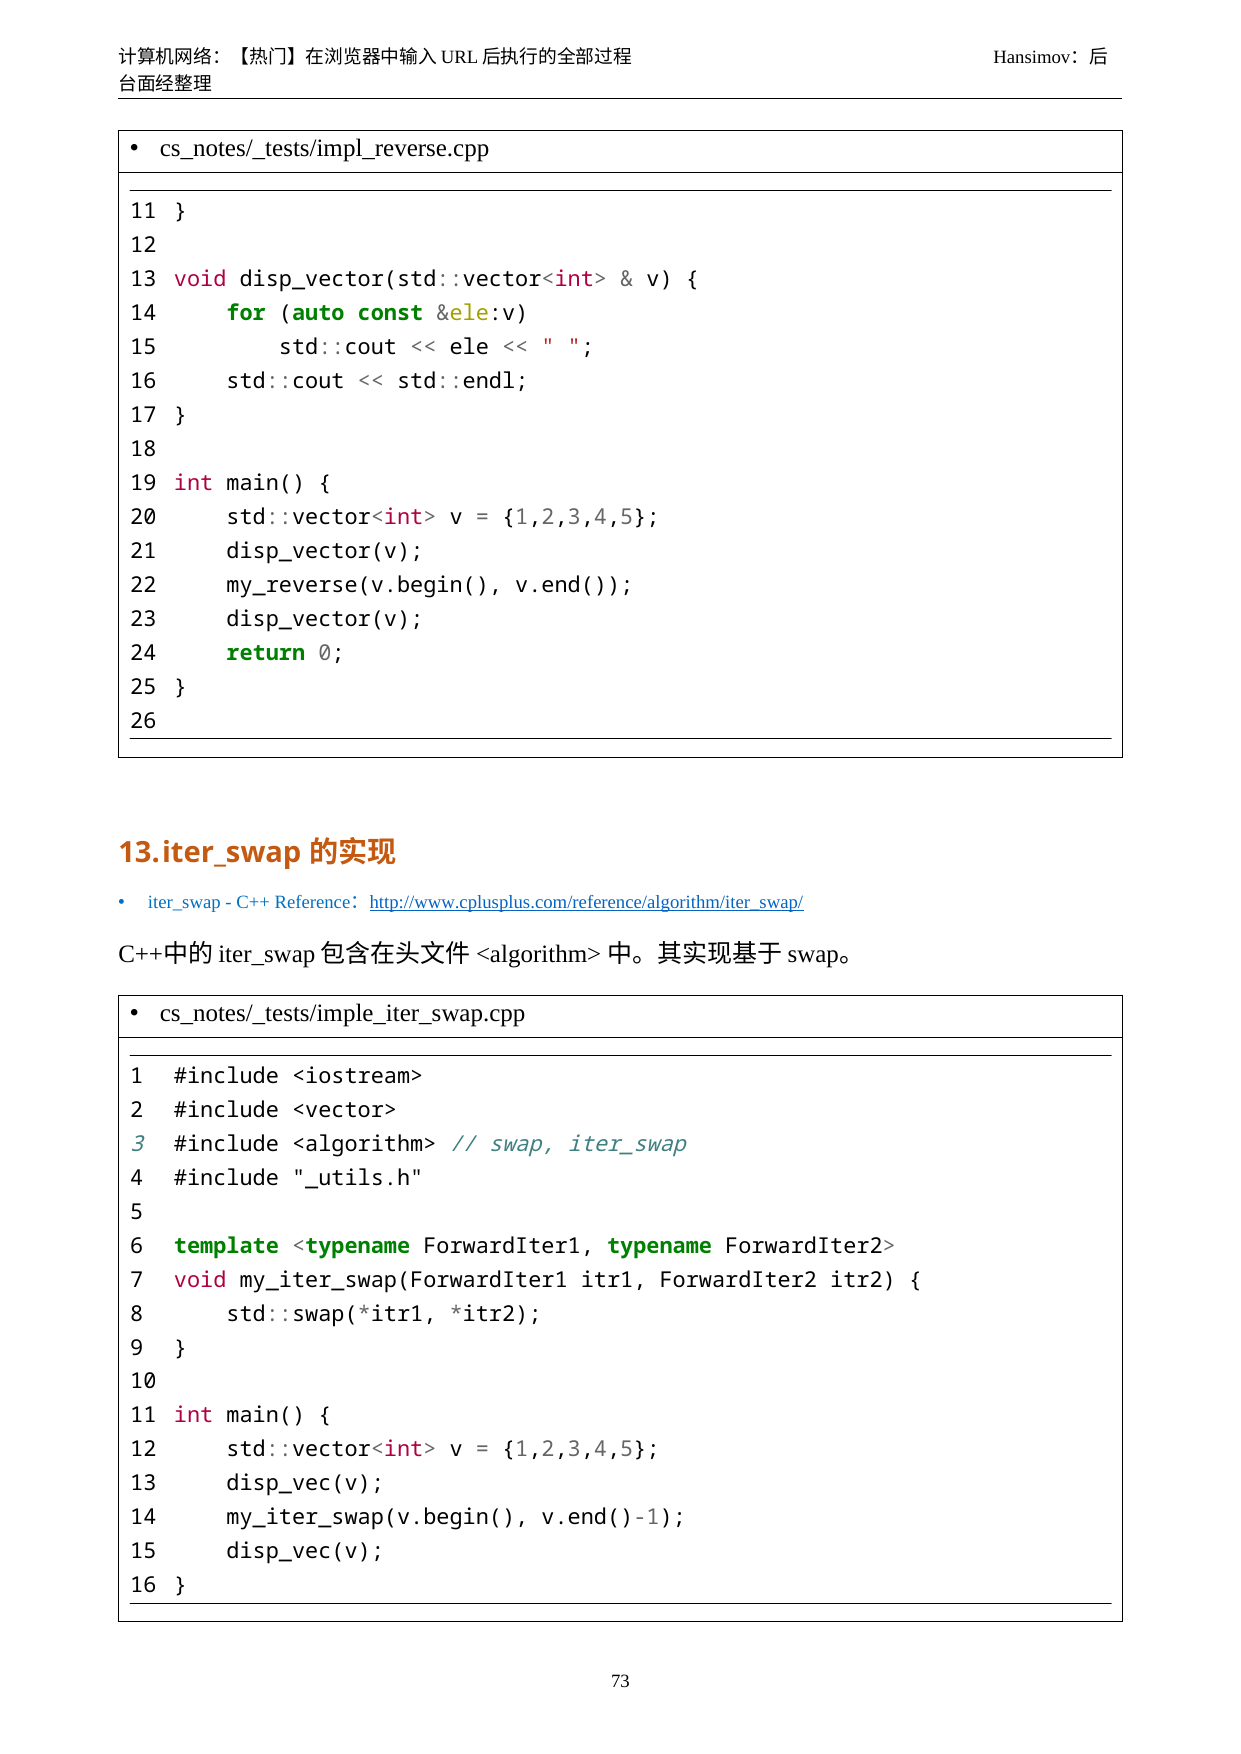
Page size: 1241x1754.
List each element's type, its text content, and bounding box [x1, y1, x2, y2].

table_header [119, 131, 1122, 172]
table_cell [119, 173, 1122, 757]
text iter_swap - C++ Reference：http://www.cplusplus.com/reference/algorithm/iter_swap/ [118, 884, 1122, 918]
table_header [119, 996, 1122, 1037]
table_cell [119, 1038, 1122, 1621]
text C++中的iter_swap包含在头文件 <algorithm> 中。其实现基于swap。 [118, 918, 1122, 986]
subtitle iter_swap 的实现 [118, 816, 1122, 884]
